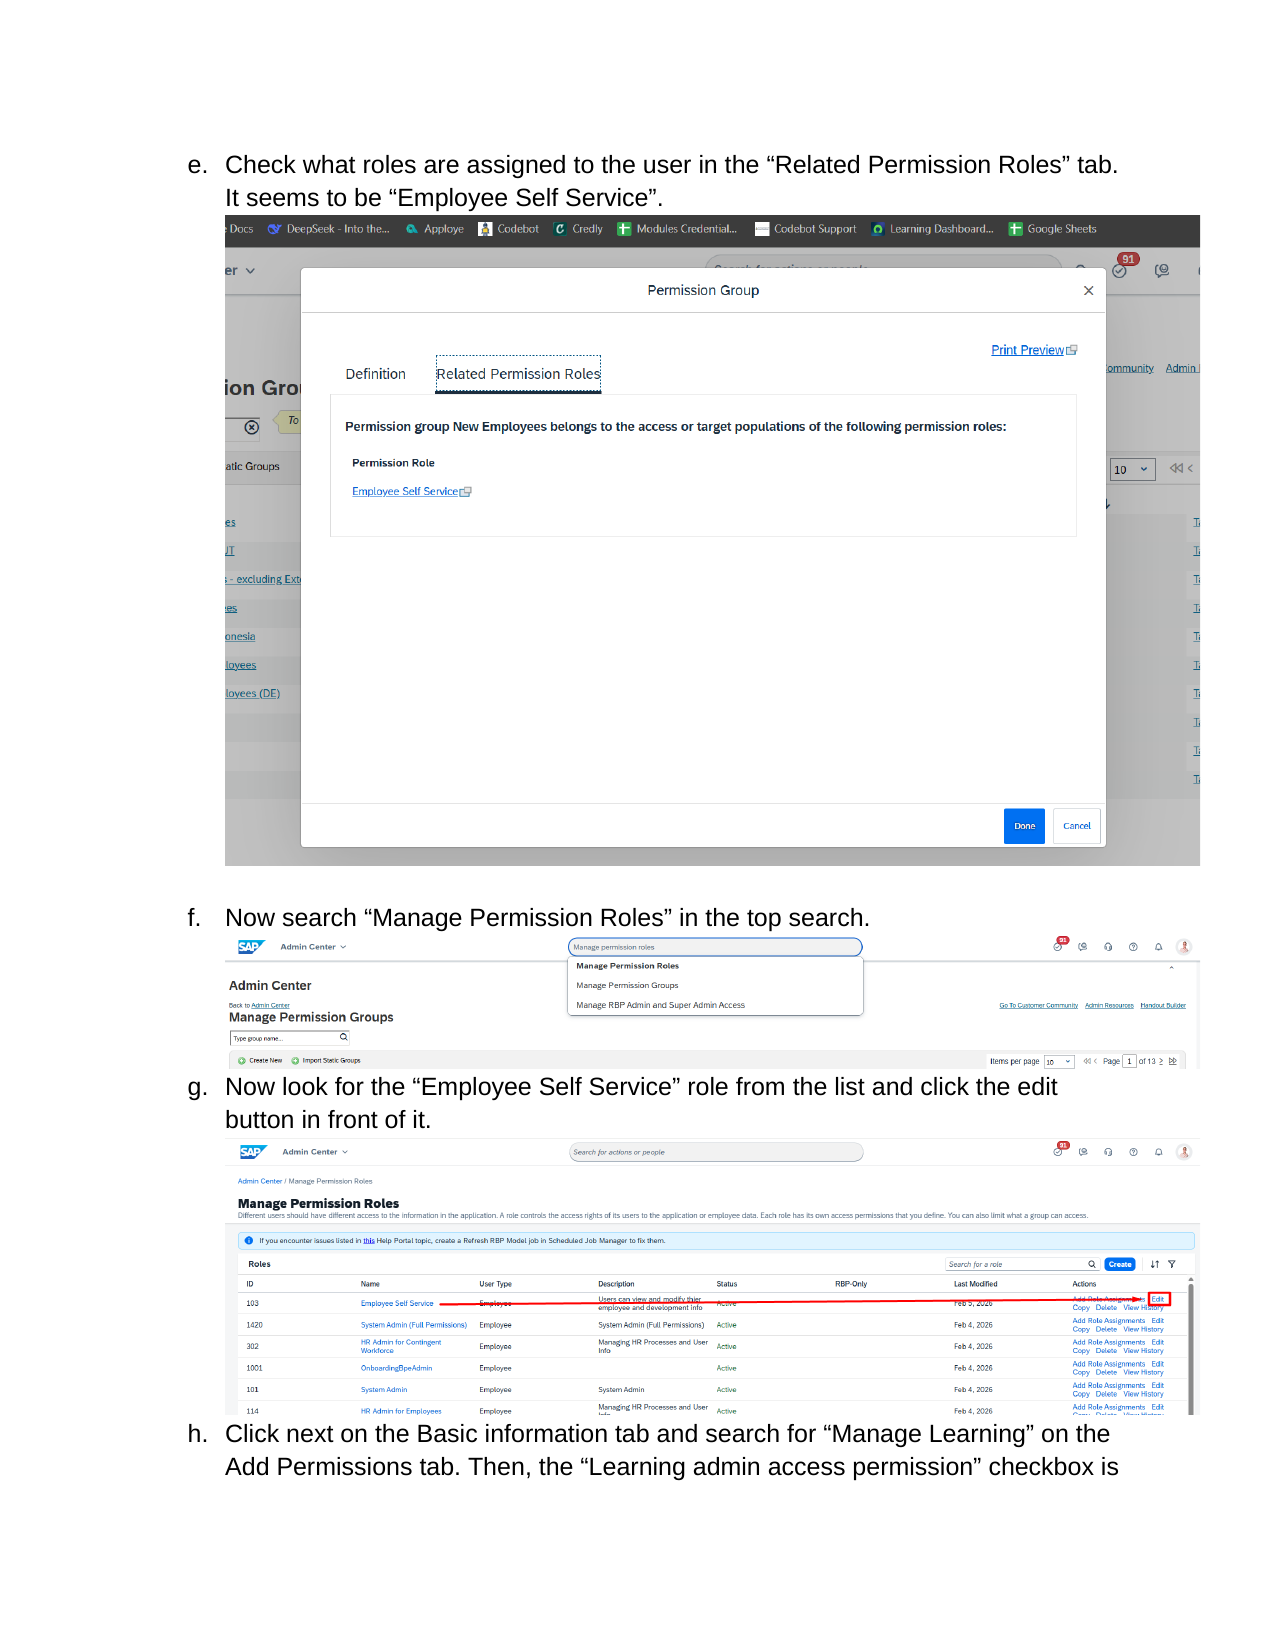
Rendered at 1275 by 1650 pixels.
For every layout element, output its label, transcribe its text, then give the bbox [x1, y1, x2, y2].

picture [225, 1137, 1200, 1415]
picture [225, 935, 1200, 1069]
picture [225, 215, 1200, 866]
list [187, 1419, 1125, 1481]
